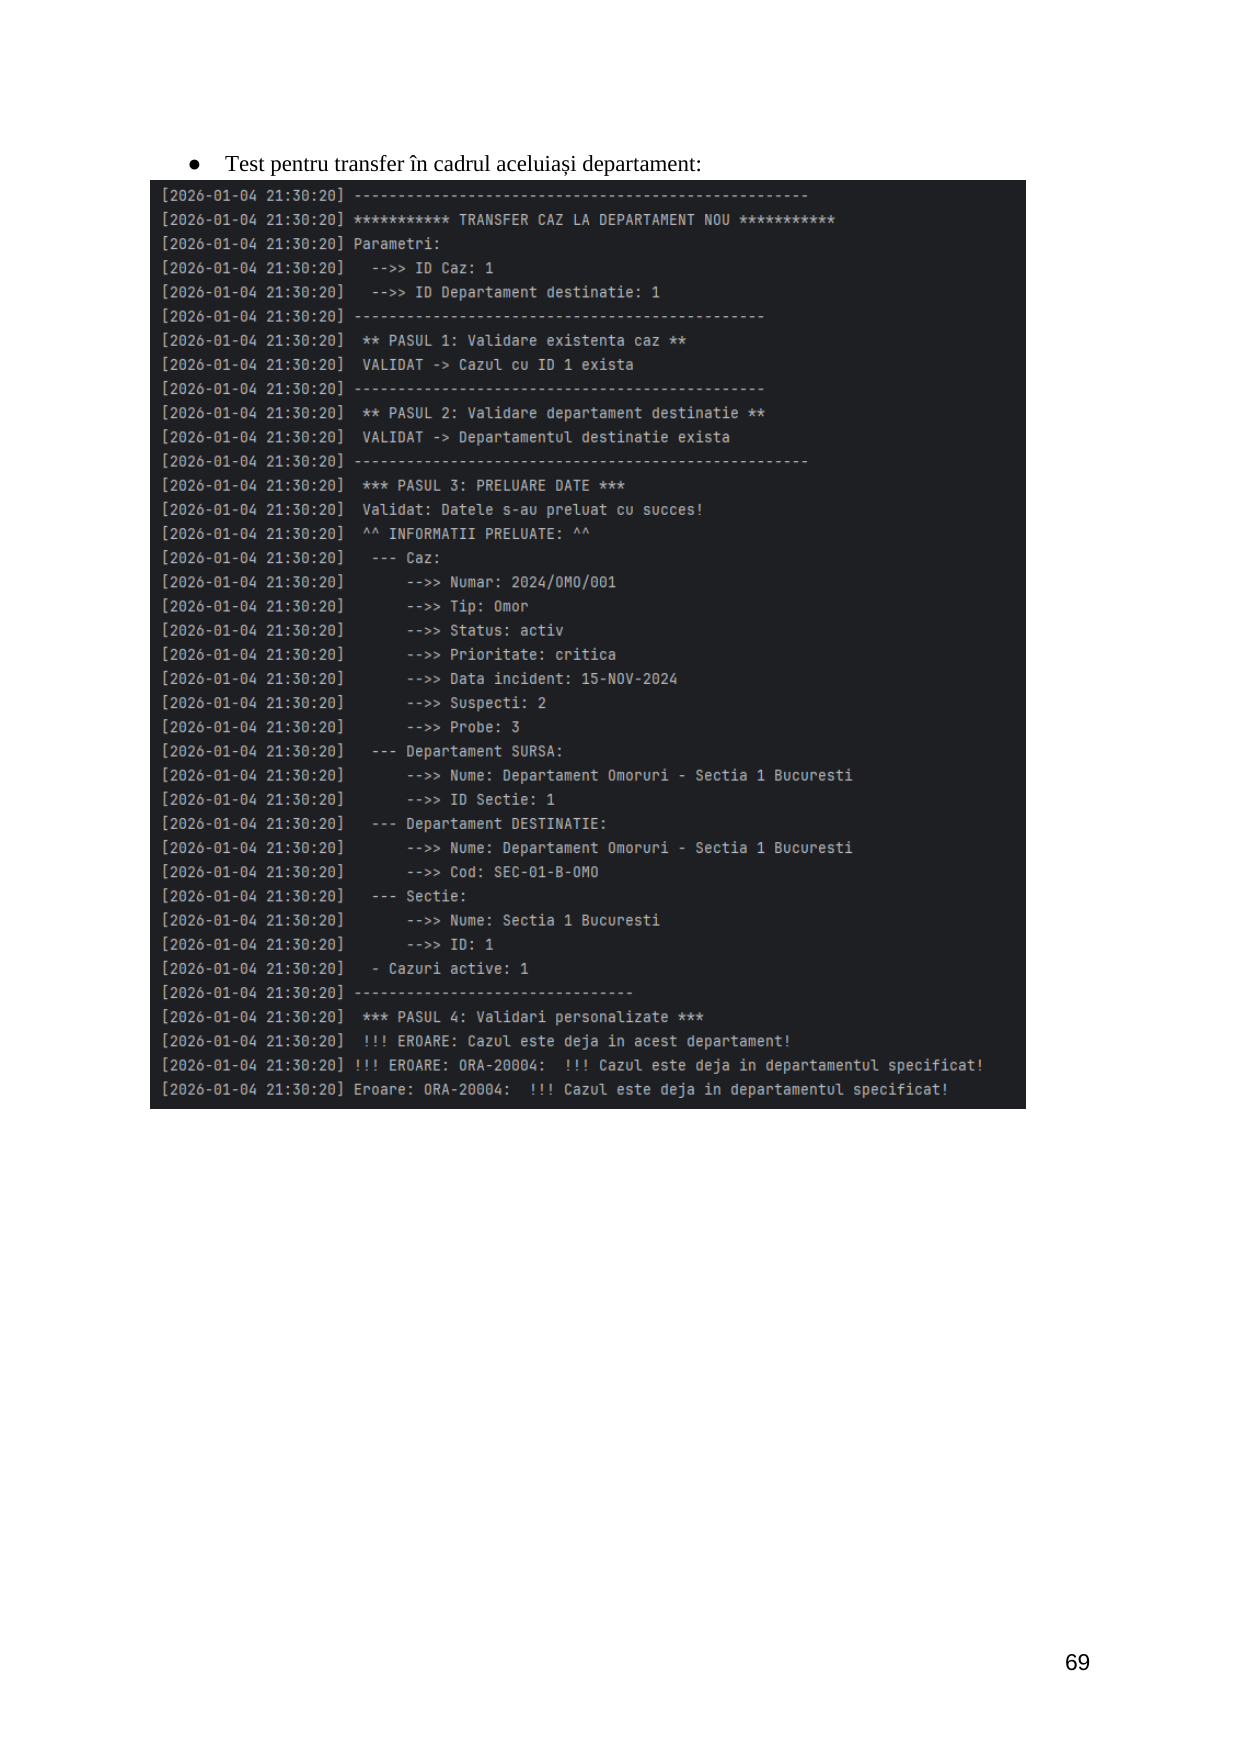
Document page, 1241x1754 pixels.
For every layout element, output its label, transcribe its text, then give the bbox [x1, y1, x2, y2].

list Test pentru transfer în cadrul aceluiași departament: [187, 150, 1090, 176]
picture [150, 180, 1026, 1109]
